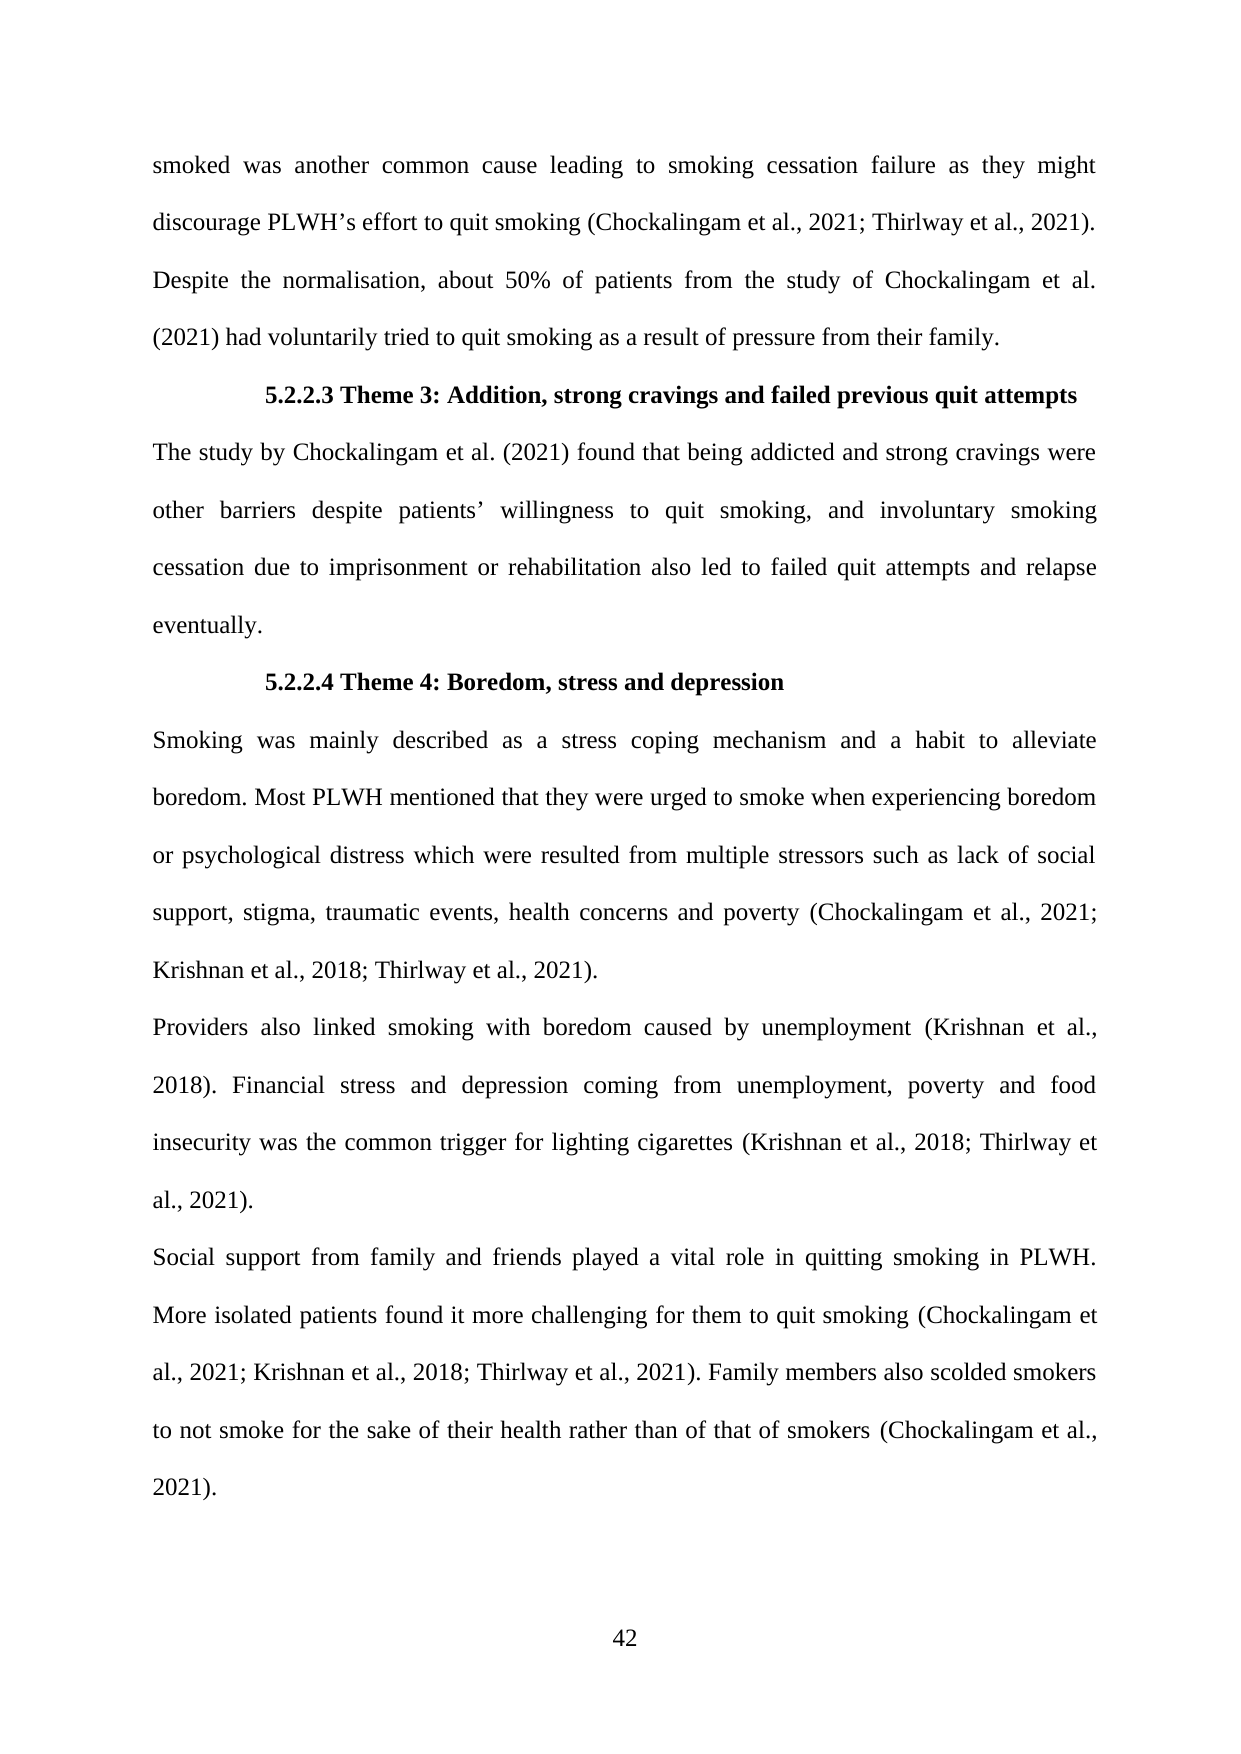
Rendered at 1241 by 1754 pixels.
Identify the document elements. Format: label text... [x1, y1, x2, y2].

text Smoking was mainly described as a stress coping mechanism and a habit to alleviate boredom. Most PLWH mentioned that they were urged to smoke when experiencing boredom or psychological distress which were resulted from multiple stressors such as lack of social support, stigma, traumatic events, health concerns and poverty (Chockalingam et al., 2021; Krishnan et al., 2018; Thirlway et al., 2021). [152, 725, 1097, 984]
text The study by Chockalingam et al. (2021) found that being addicted and strong cravings were other barriers despite patients’ willingness to quit smoking, and involuntary smoking cessation due to imprisonment or rehabilitation also led to failed quit attempts and relapse eventually. [152, 437, 1097, 639]
list Theme 4: Boredom, stress and depression [265, 667, 1097, 696]
text Despite the normalisation, about 50% of patients from the study of Chockalingam et al. (2021) had voluntarily tried to quit smoking as a result of pressure from their family. [152, 265, 1097, 351]
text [152, 150, 1097, 236]
list Theme 3: Addition, strong cravings and failed previous quit attempts [265, 380, 1097, 409]
text Providers also linked smoking with boredom caused by unemployment (Krishnan et al., 2018). Financial stress and depression coming from unemployment, poverty and food insecurity was the common trigger for lighting cigarettes (Krishnan et al., 2018; Thirlway et al., 2021). [152, 1012, 1097, 1214]
text Social support from family and friends played a vital role in quitting smoking in PLWH. More isolated patients found it more challenging for them to quit smoking (Chockalingam et al., 2021; Krishnan et al., 2018; Thirlway et al., 2021). Family members also scolded smokers to not smoke for the sake of their health rather than of that of smokers (Chockalingam et al., 2021). [152, 1242, 1097, 1501]
